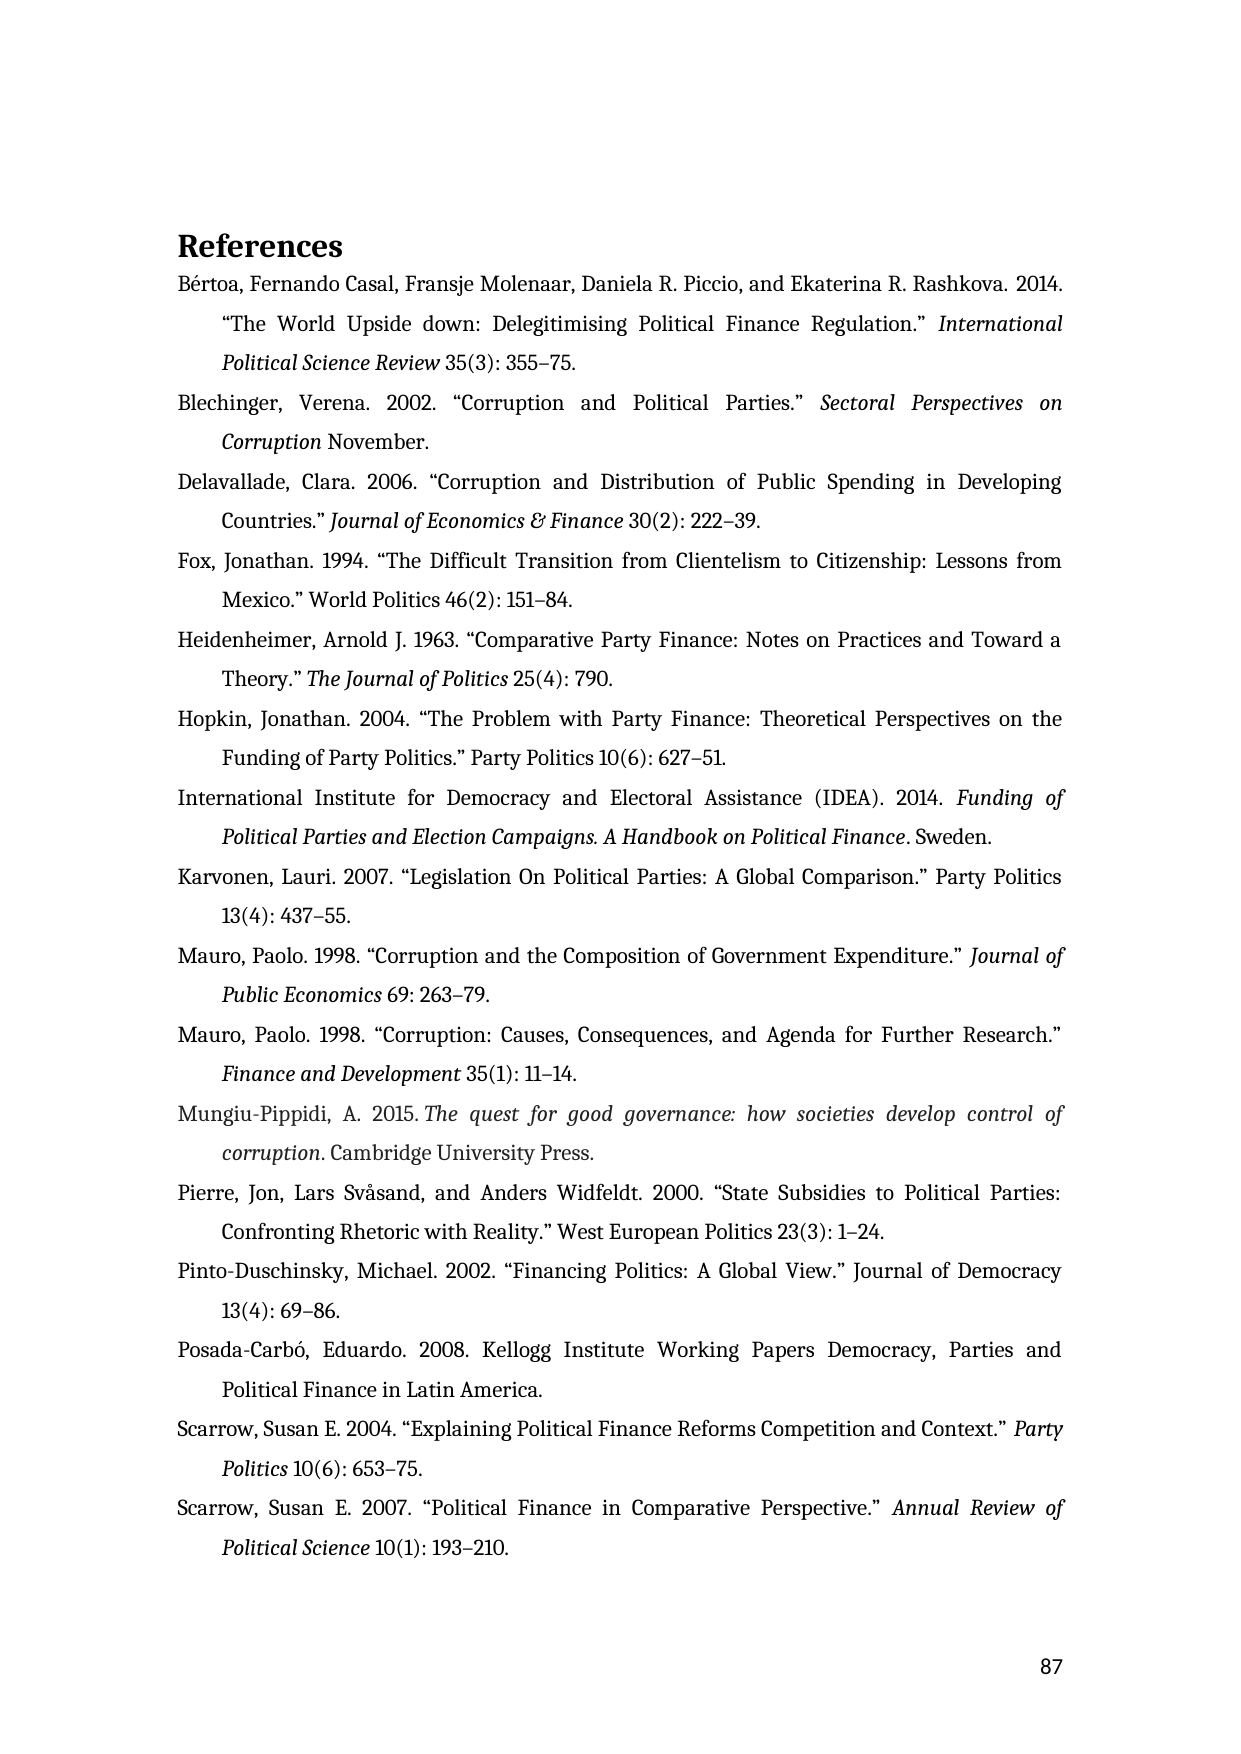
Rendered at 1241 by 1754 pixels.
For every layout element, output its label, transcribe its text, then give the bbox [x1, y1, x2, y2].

text Posada-Carbó, Eduardo. 2008. Kellogg Institute Working Papers Democracy, Parties and Political Finance in Latin America. [177, 1337, 1063, 1403]
text Pinto-Duschinsky, Michael. 2002. “Financing Politics: A Global View.” Journal of Democracy 13(4): 69–86. [177, 1258, 1063, 1324]
text Karvonen, Lauri. 2007. “Legislation On Political Parties: A Global Comparison.” Party Politics 13(4): 437–55. [177, 863, 1063, 929]
text Scarrow, Susan E. 2004. “Explaining Political Finance Reforms Competition and Context.” Party Politics 10(6): 653–75. [177, 1416, 1063, 1482]
text Blechinger, Verena. 2002. “Corruption and Political Parties.” Sectoral Perspectives on Corruption November. [177, 390, 1063, 456]
text Fox, Jonathan. 1994. “The Difficult Transition from Clientelism to Citizenship: Lessons from Mexico.” World Politics 46(2): 151–84. [177, 548, 1063, 613]
text Pierre, Jon, Lars Svåsand, and Anders Widfeldt. 2000. “State Subsidies to Political Parties: Confronting Rhetoric with Reality.” West European Politics 23(3): 1–24. [177, 1179, 1063, 1245]
text International Institute for Democracy and Electoral Assistance (IDEA). 2014. Funding of Political Parties and Election Campaigns. A Handbook on Political Finance. Sweden. [177, 784, 1063, 850]
text Bértoa, Fernando Casal, Fransje Molenaar, Daniela R. Piccio, and Ekaterina R. Rashkova. 2014. “The World Upside down: Delegitimising Political Finance Regulation.” International Political Science Review 35(3): 355–75. [177, 271, 1063, 377]
text Hopkin, Jonathan. 2004. “The Problem with Party Finance: Theoretical Perspectives on the Funding of Party Politics.” Party Politics 10(6): 627–51. [177, 706, 1063, 771]
text Mungiu-Pippidi, A. 2015. The quest for good governance: how societies develop control of corruption. Cambridge University Press. [177, 1127, 1063, 1166]
text Mauro, Paolo. 1998. “Corruption and the Composition of Government Expenditure.” Journal of Public Economics 69: 263–79. [177, 942, 1063, 1008]
text Scarrow, Susan E. 2007. “Political Finance in Comparative Perspective.” Annual Review of Political Science 10(1): 193–210. [177, 1495, 1063, 1561]
text Heidenheimer, Arnold J. 1963. “Comparative Party Finance: Notes on Practices and Toward a Theory.” The Journal of Politics 25(4): 790. [177, 627, 1063, 692]
subtitle References [177, 227, 1063, 266]
text Delavallade, Clara. 2006. “Corruption and Distribution of Public Spending in Developing Countries.” Journal of Economics & Finance 30(2): 222–39. [177, 469, 1063, 534]
text Mauro, Paolo. 1998. “Corruption: Causes, Consequences, and Agenda for Further Research.” Finance and Development 35(1): 11–14. [177, 1021, 1063, 1087]
